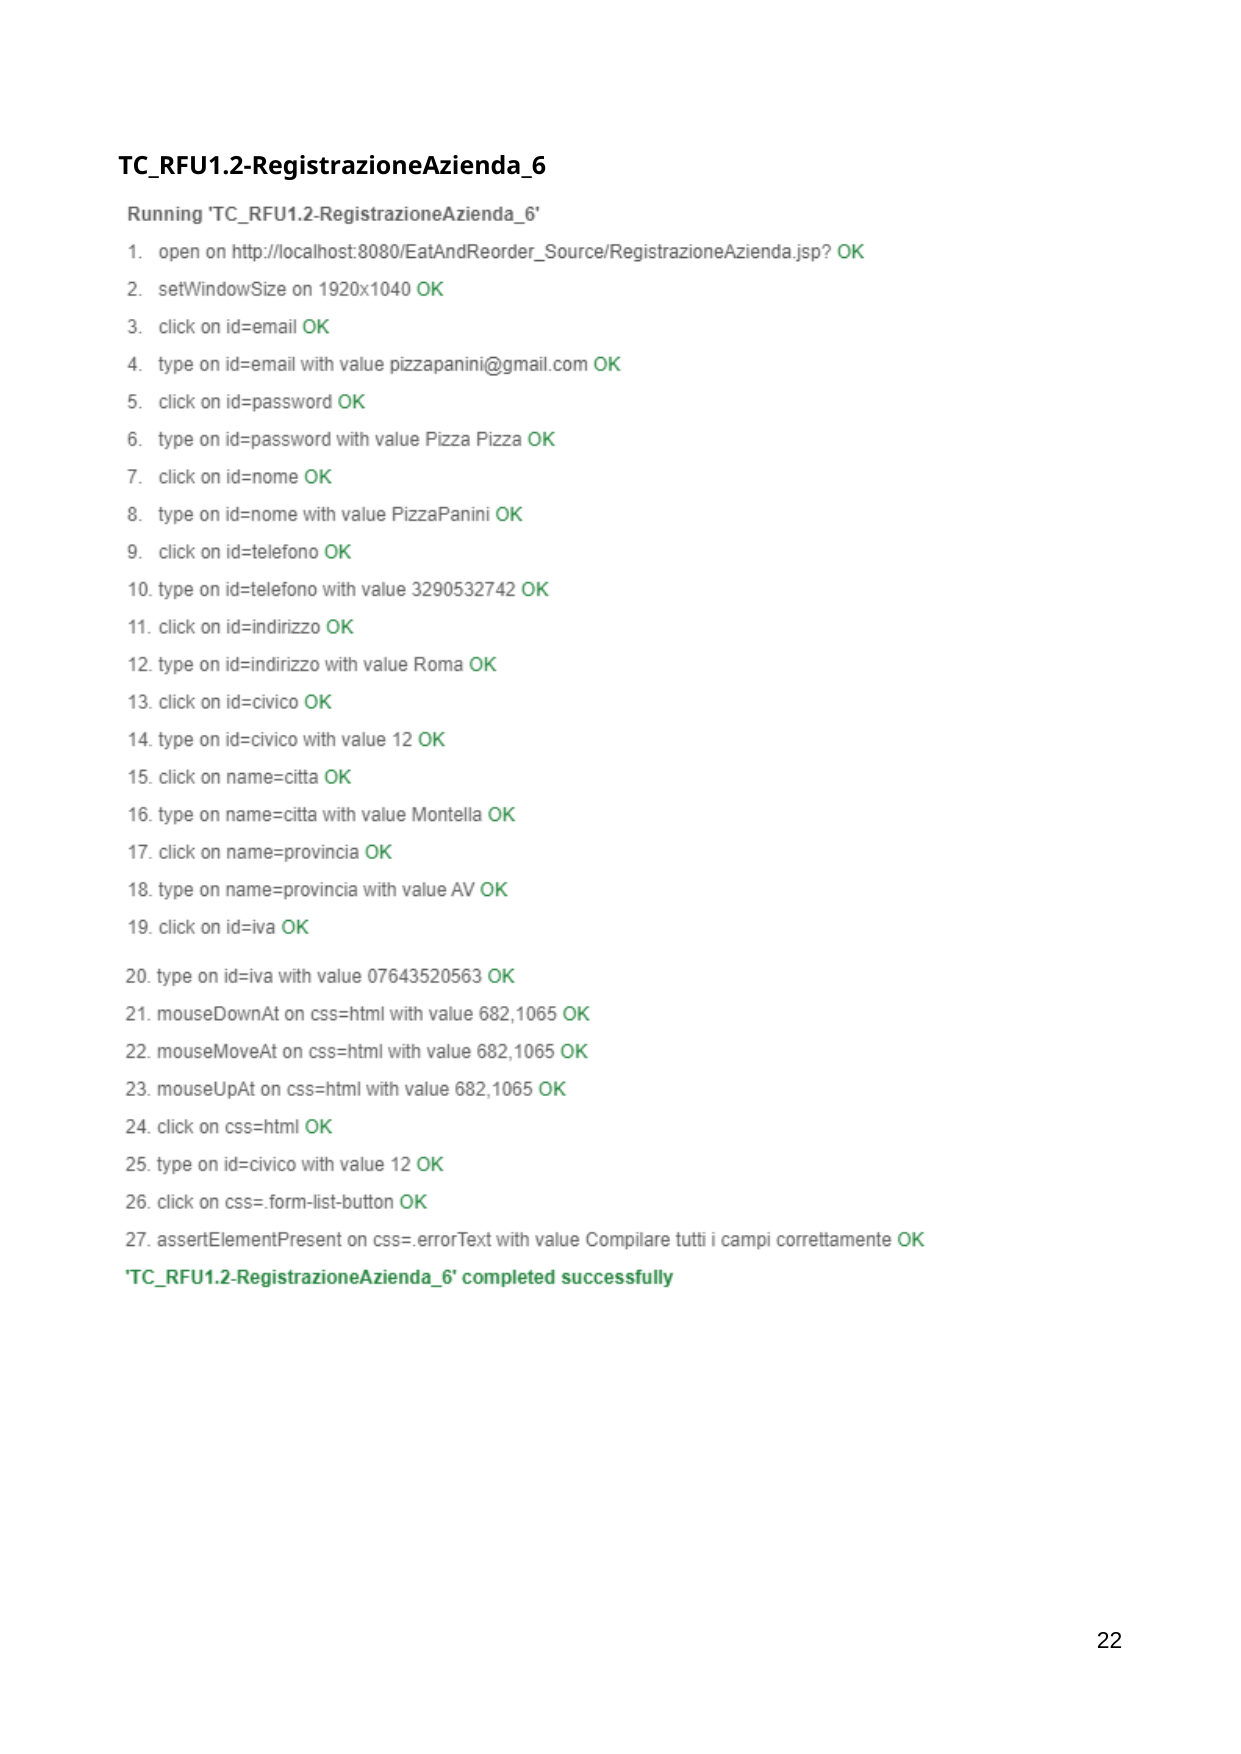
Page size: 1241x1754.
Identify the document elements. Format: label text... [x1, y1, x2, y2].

picture [118, 958, 939, 1292]
text TC_RFU1.2-RegistrazioneAzienda_6 [118, 148, 1122, 182]
picture [118, 196, 889, 945]
